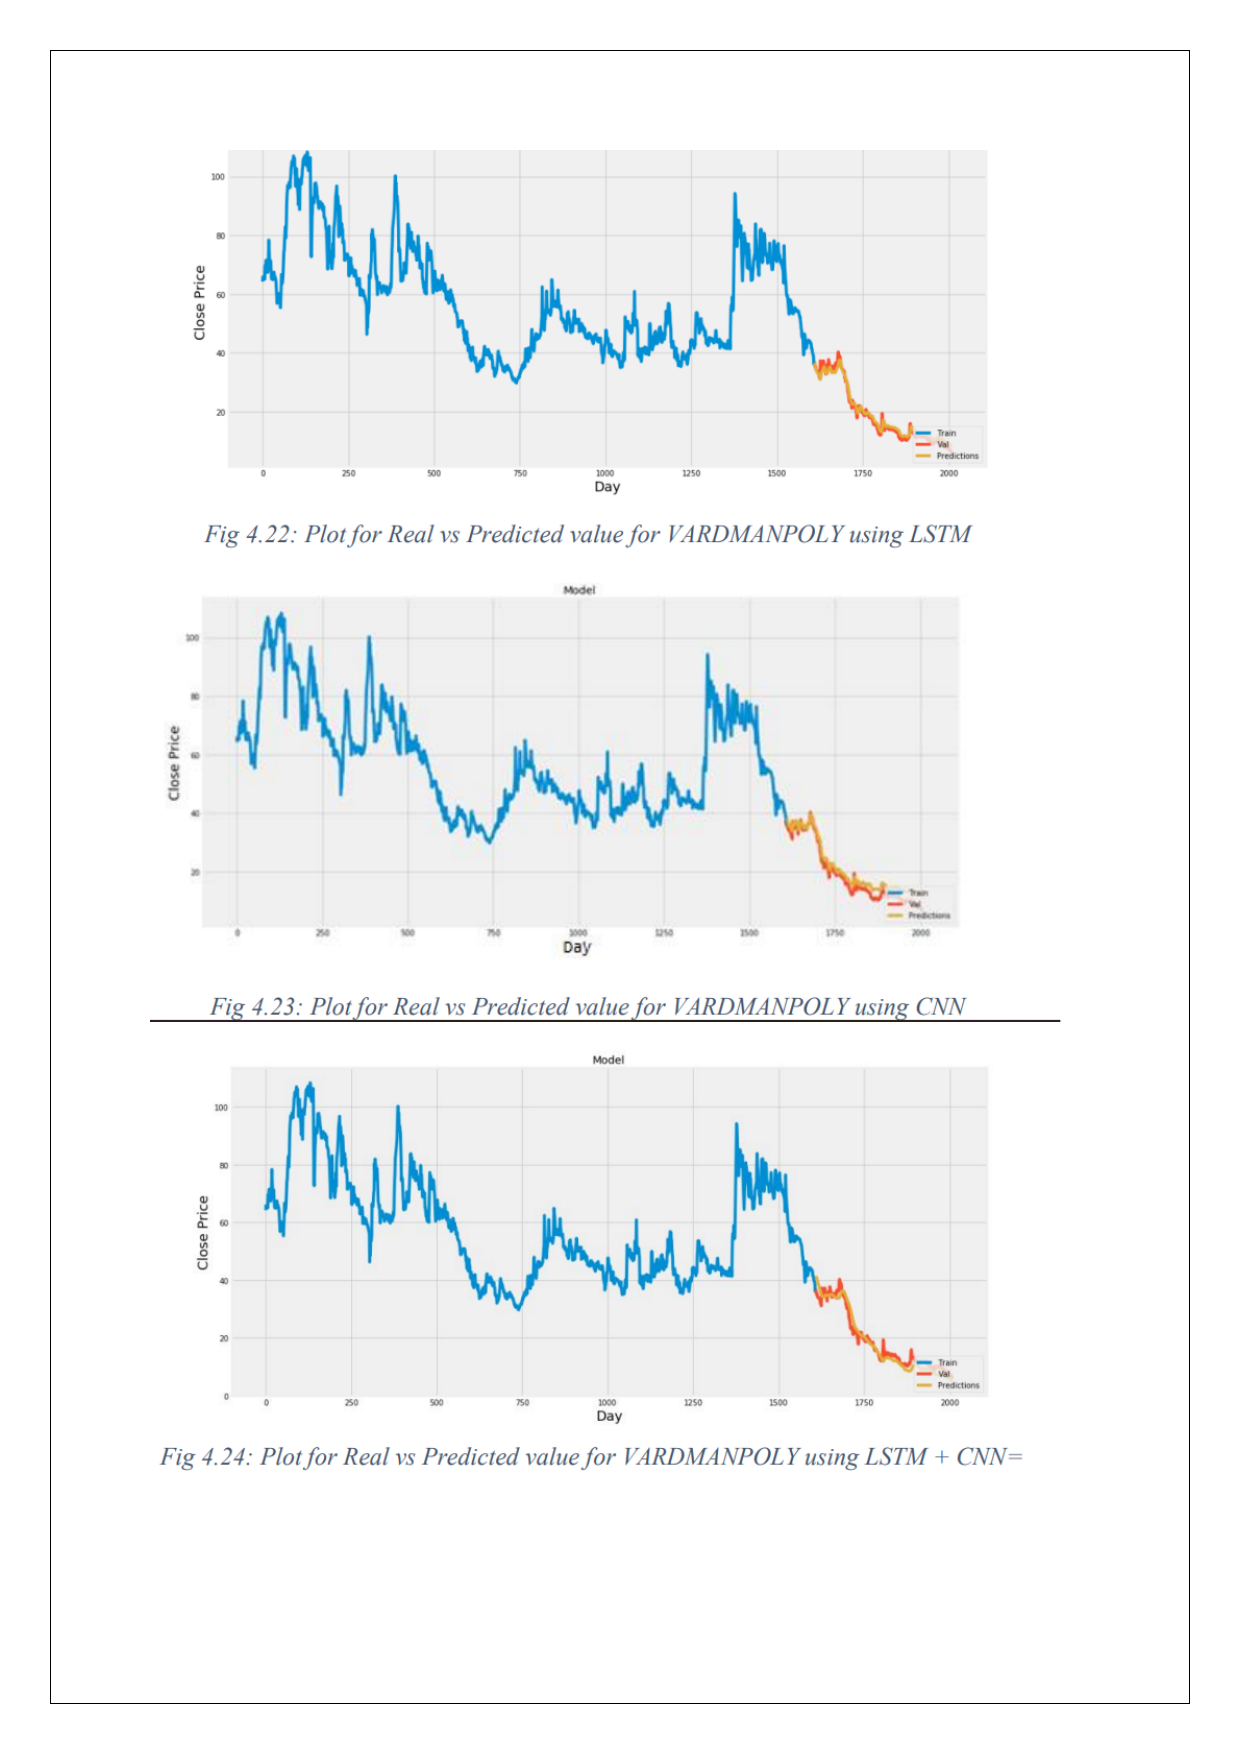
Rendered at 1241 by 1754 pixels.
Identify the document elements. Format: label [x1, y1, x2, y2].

picture [150, 1047, 1039, 1495]
picture [150, 150, 1061, 1022]
